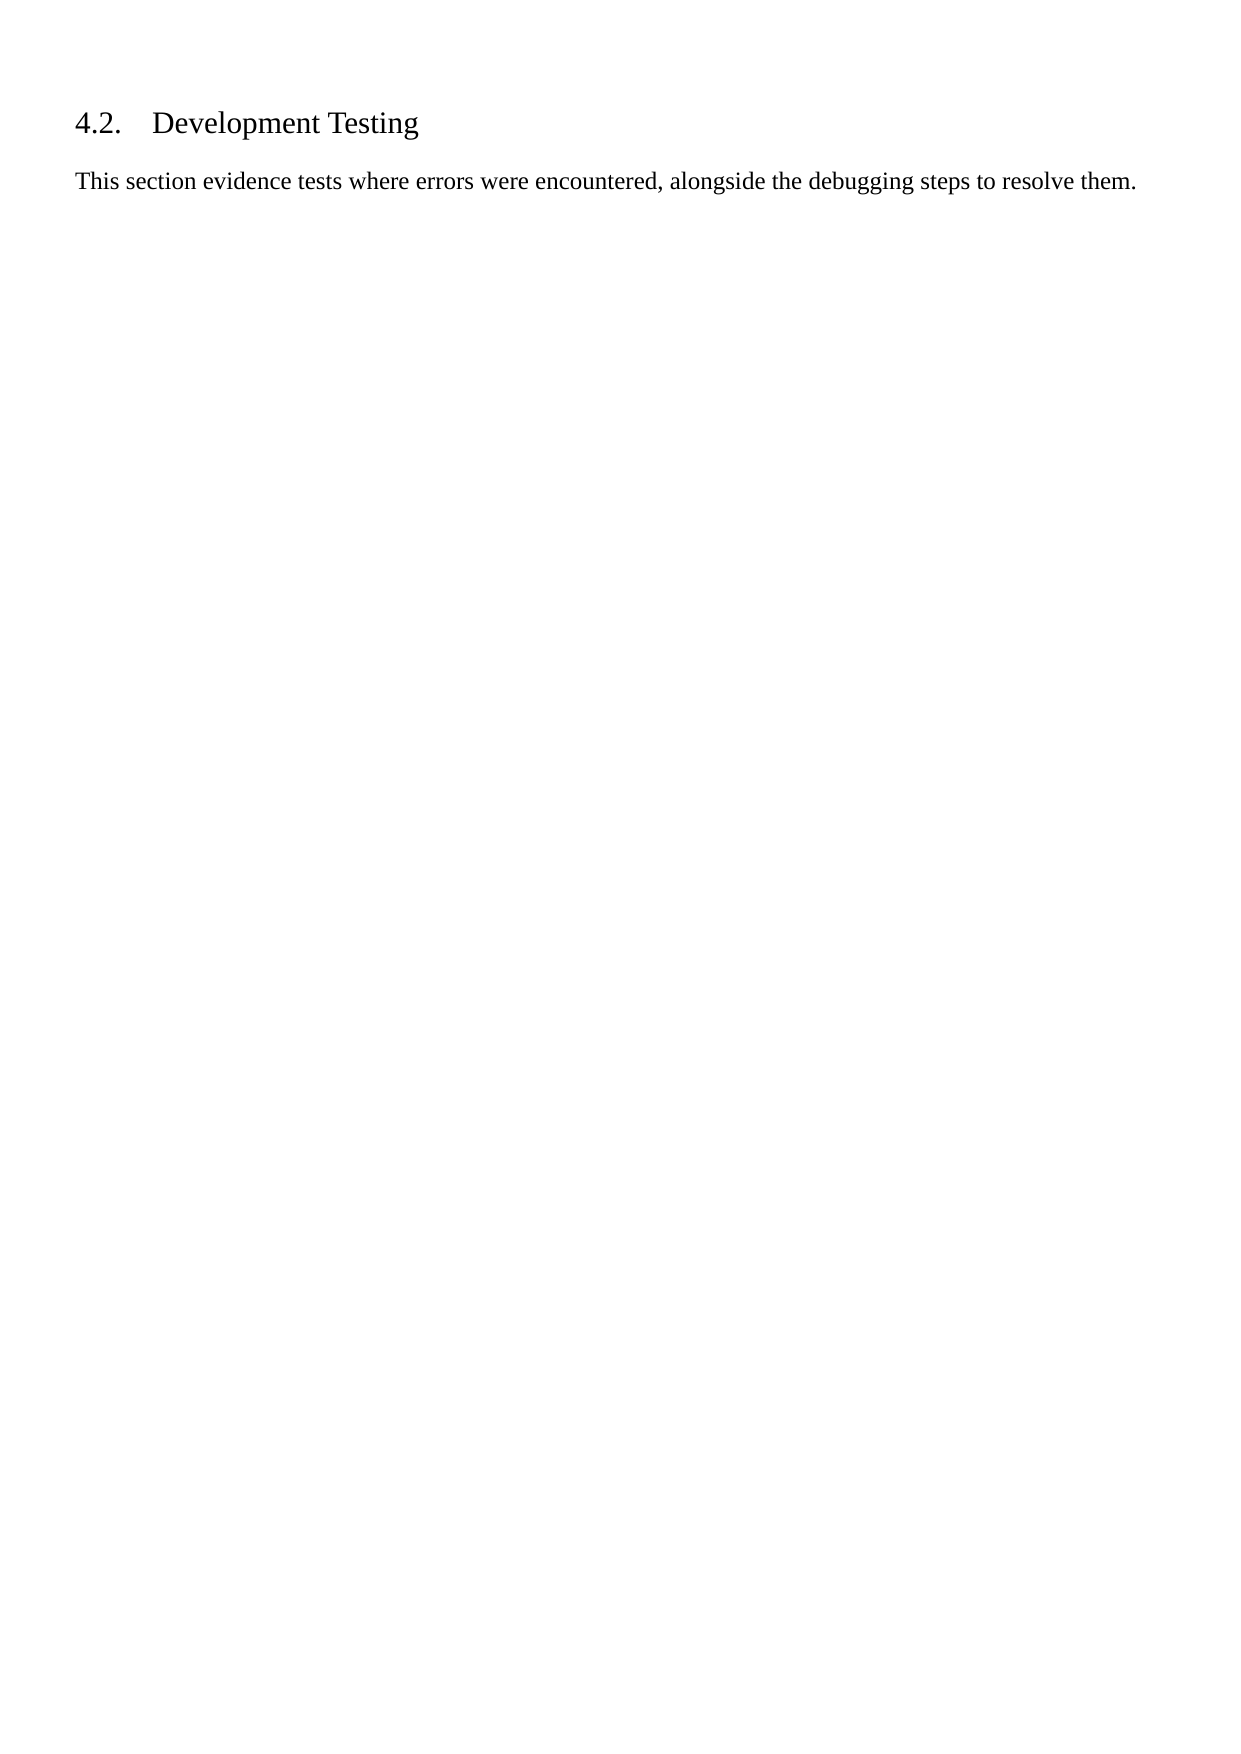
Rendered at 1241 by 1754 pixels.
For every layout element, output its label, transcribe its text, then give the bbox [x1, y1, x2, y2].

text This section evidence tests where errors were encountered, alongside the debugging steps to resolve them. [75, 166, 1165, 195]
text Development Testing [75, 104, 1165, 140]
